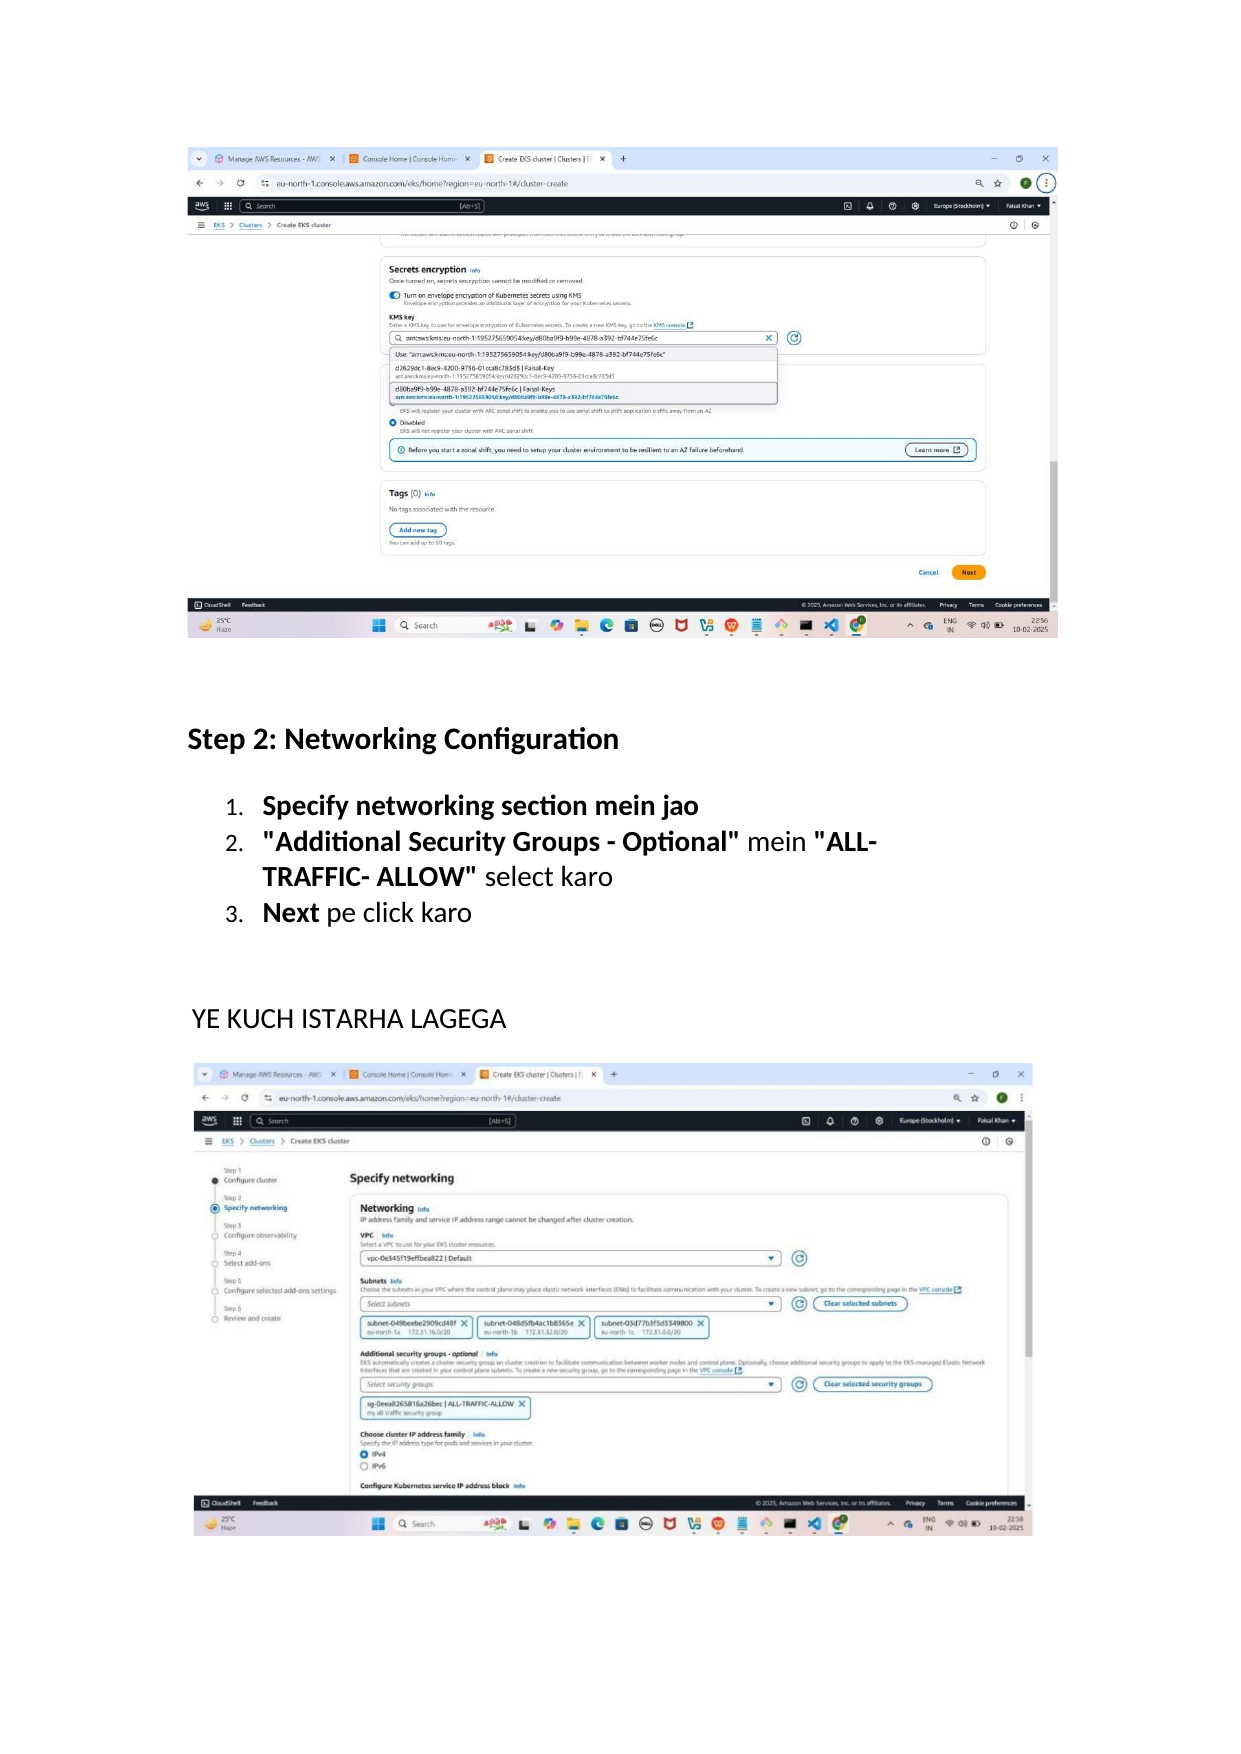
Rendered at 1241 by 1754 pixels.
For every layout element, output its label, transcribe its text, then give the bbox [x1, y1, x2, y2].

picture [187, 147, 1058, 638]
text YE KUCH ISTARHA LAGEGA [192, 1000, 1107, 1036]
list "Additional Security Groups - Optional" mein "ALL-TRAFFIC- ALLOW" select karo [225, 823, 981, 894]
list Specify networking section mein jao [225, 787, 1107, 823]
subtitle Step 2: Networking Configuration [187, 719, 1107, 757]
list Next pe click karo [225, 894, 1107, 929]
picture [193, 1063, 1033, 1536]
